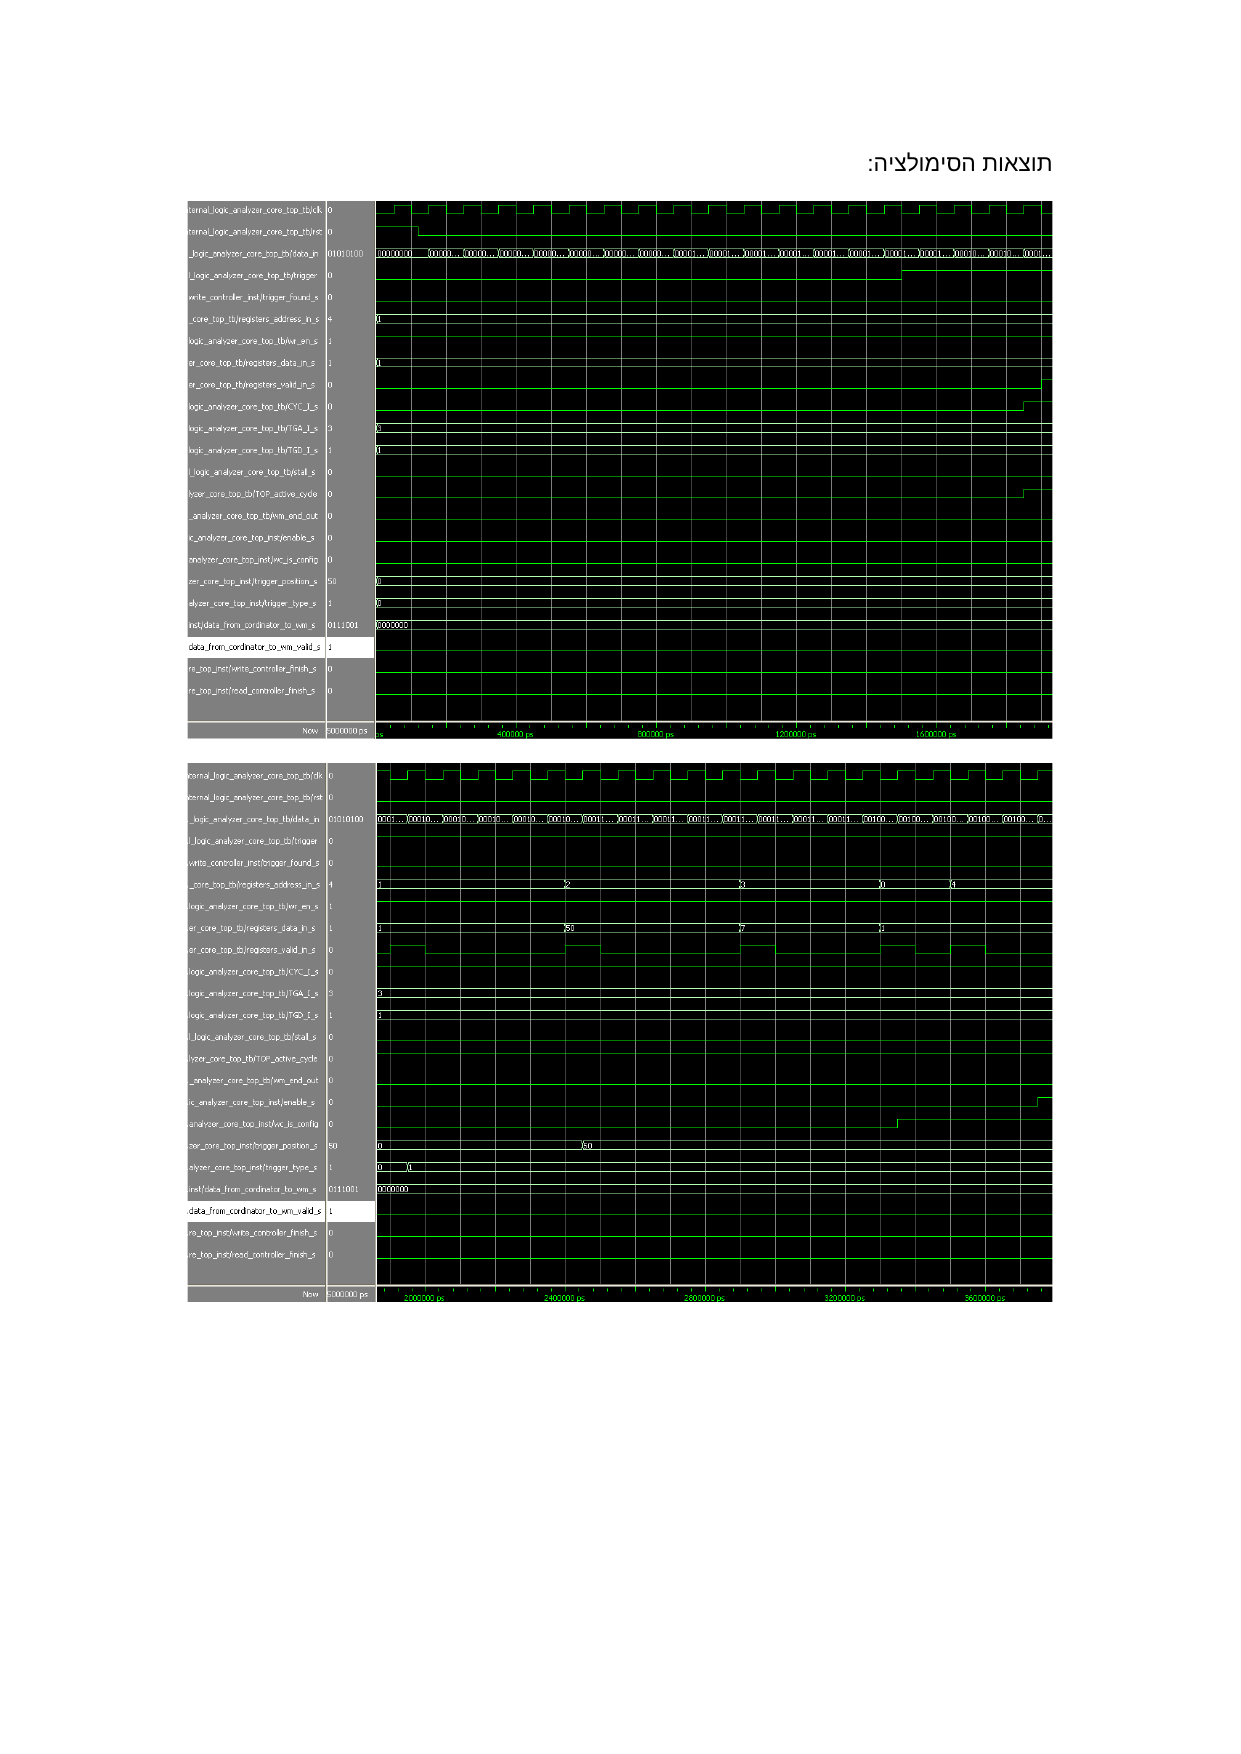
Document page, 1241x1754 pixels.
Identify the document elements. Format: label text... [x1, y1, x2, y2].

text תוצאות הסימולציה: [187, 150, 1053, 176]
picture [187, 201, 1053, 739]
picture [187, 763, 1053, 1302]
